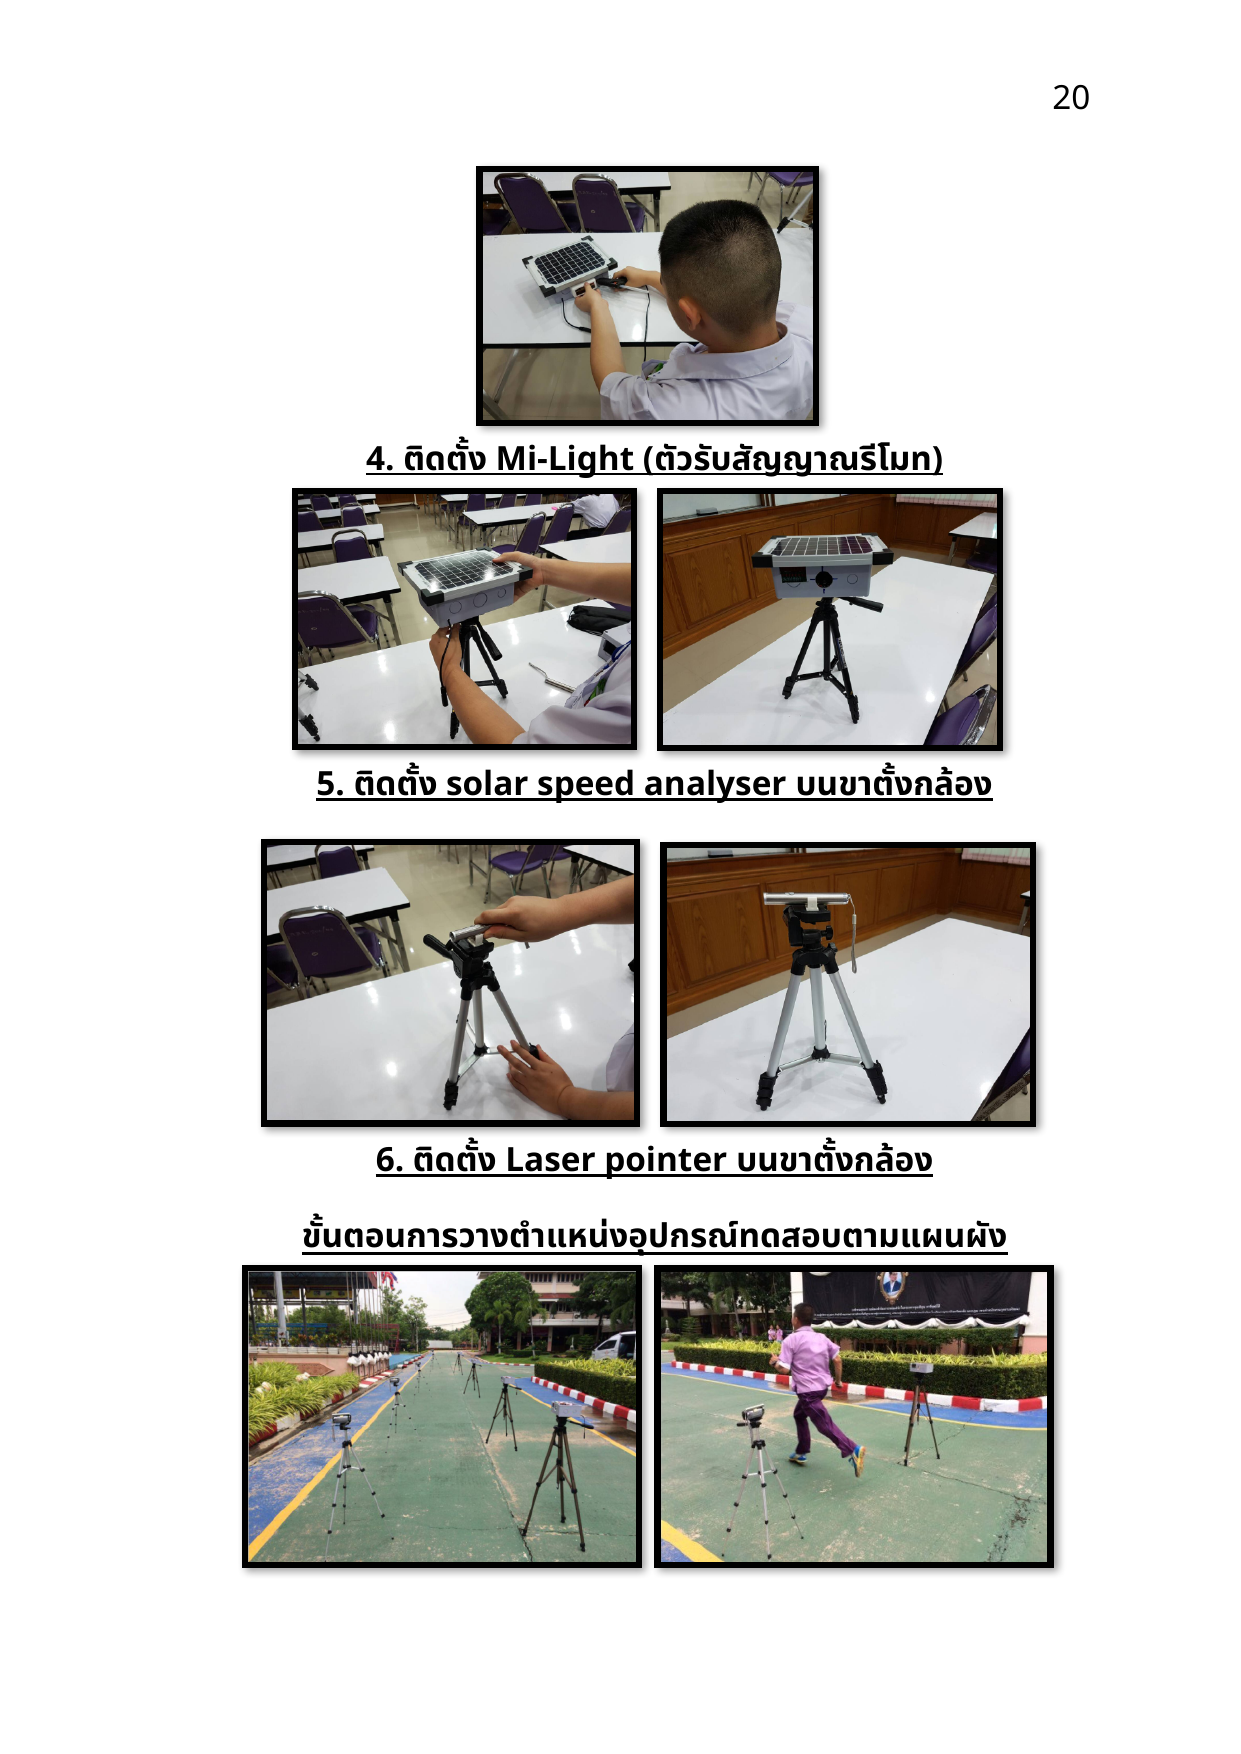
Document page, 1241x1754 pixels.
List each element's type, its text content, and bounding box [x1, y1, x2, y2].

text 4. ติดตั้ง Mi-Light (ตัวรับสัญญาณรีโมท) [218, 434, 1090, 485]
text 5. ติดตั้ง solar speed analyser บนขาตั้งกล้อง [218, 760, 1090, 811]
picture [663, 494, 997, 745]
picture [661, 1271, 1047, 1562]
picture [267, 845, 634, 1120]
picture [483, 172, 813, 420]
picture [248, 1271, 636, 1562]
picture [667, 848, 1030, 1121]
picture [298, 494, 631, 744]
text 6. ติดตั้ง Laser pointer บนขาตั้งกล้อง [218, 1136, 1090, 1187]
text ขั้นตอนการวางตำแหน่งอุปกรณ์ทดสอบตามแผนผัง [218, 1212, 1090, 1262]
